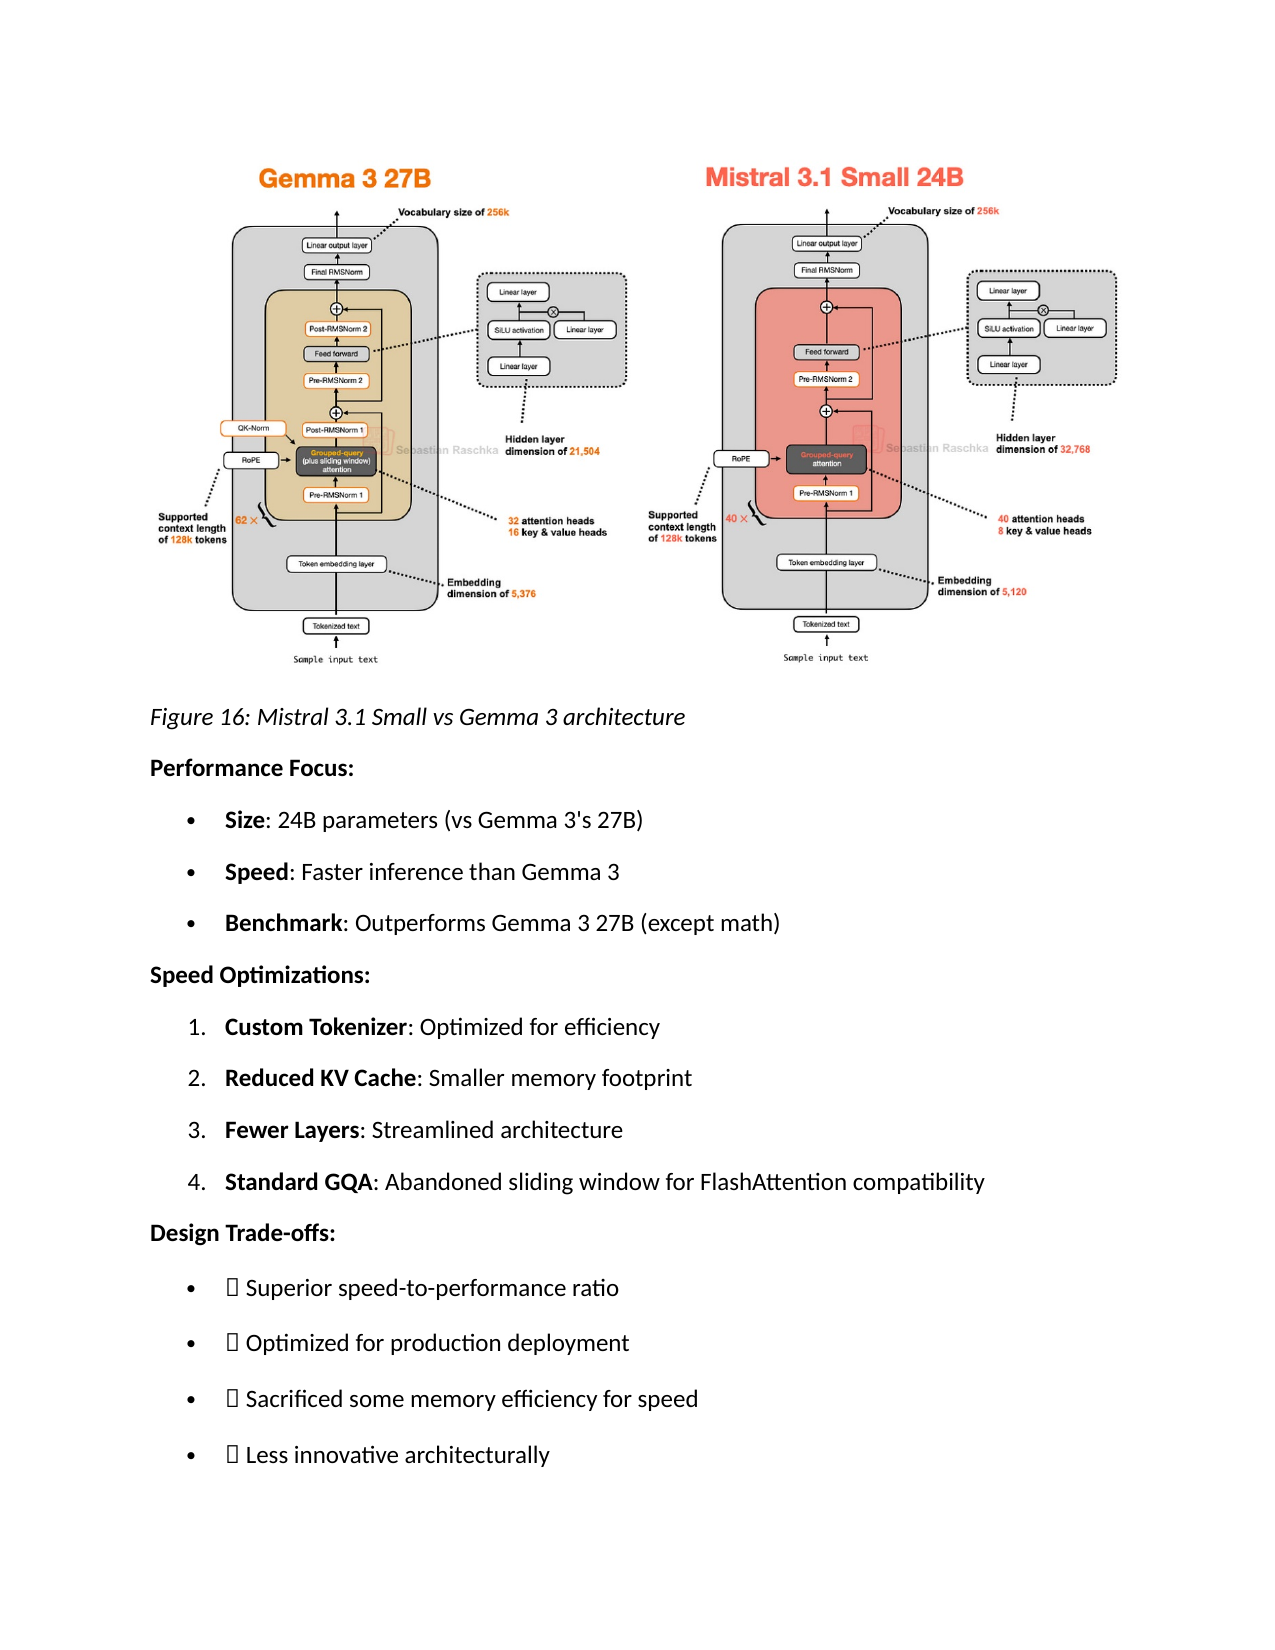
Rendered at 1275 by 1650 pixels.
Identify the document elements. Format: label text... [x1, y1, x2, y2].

list Speed: Faster inference than Gemma 3 [187, 856, 1125, 886]
text Speed Optimizations: [150, 959, 1125, 990]
picture [150, 150, 1125, 680]
list Reduced KV Cache: Smaller memory footprint [187, 1063, 1125, 1093]
list Custom Tokenizer: Optimized for efficiency [187, 1011, 1125, 1041]
list Benchmark: Outperforms Gemma 3 27B (except math) [187, 908, 1125, 938]
list ✅ Superior speed-to-performance ratio [187, 1269, 1125, 1303]
list Standard GQA: Abandoned sliding window for FlashAttention compatibility [187, 1166, 1125, 1196]
text Performance Focus: [150, 753, 1125, 783]
text Figure 16: Mistral 3.1 Small vs Gemma 3 architecture [150, 701, 1125, 731]
list ✅ Optimized for production deployment [187, 1325, 1125, 1359]
list Size: 24B parameters (vs Gemma 3's 27B) [187, 804, 1125, 835]
list Fewer Layers: Streamlined architecture [187, 1114, 1125, 1145]
text Design Trade-offs: [150, 1218, 1125, 1248]
list ❌ Less innovative architecturally [187, 1437, 1125, 1471]
list ❌ Sacrificed some memory efficiency for speed [187, 1381, 1125, 1415]
